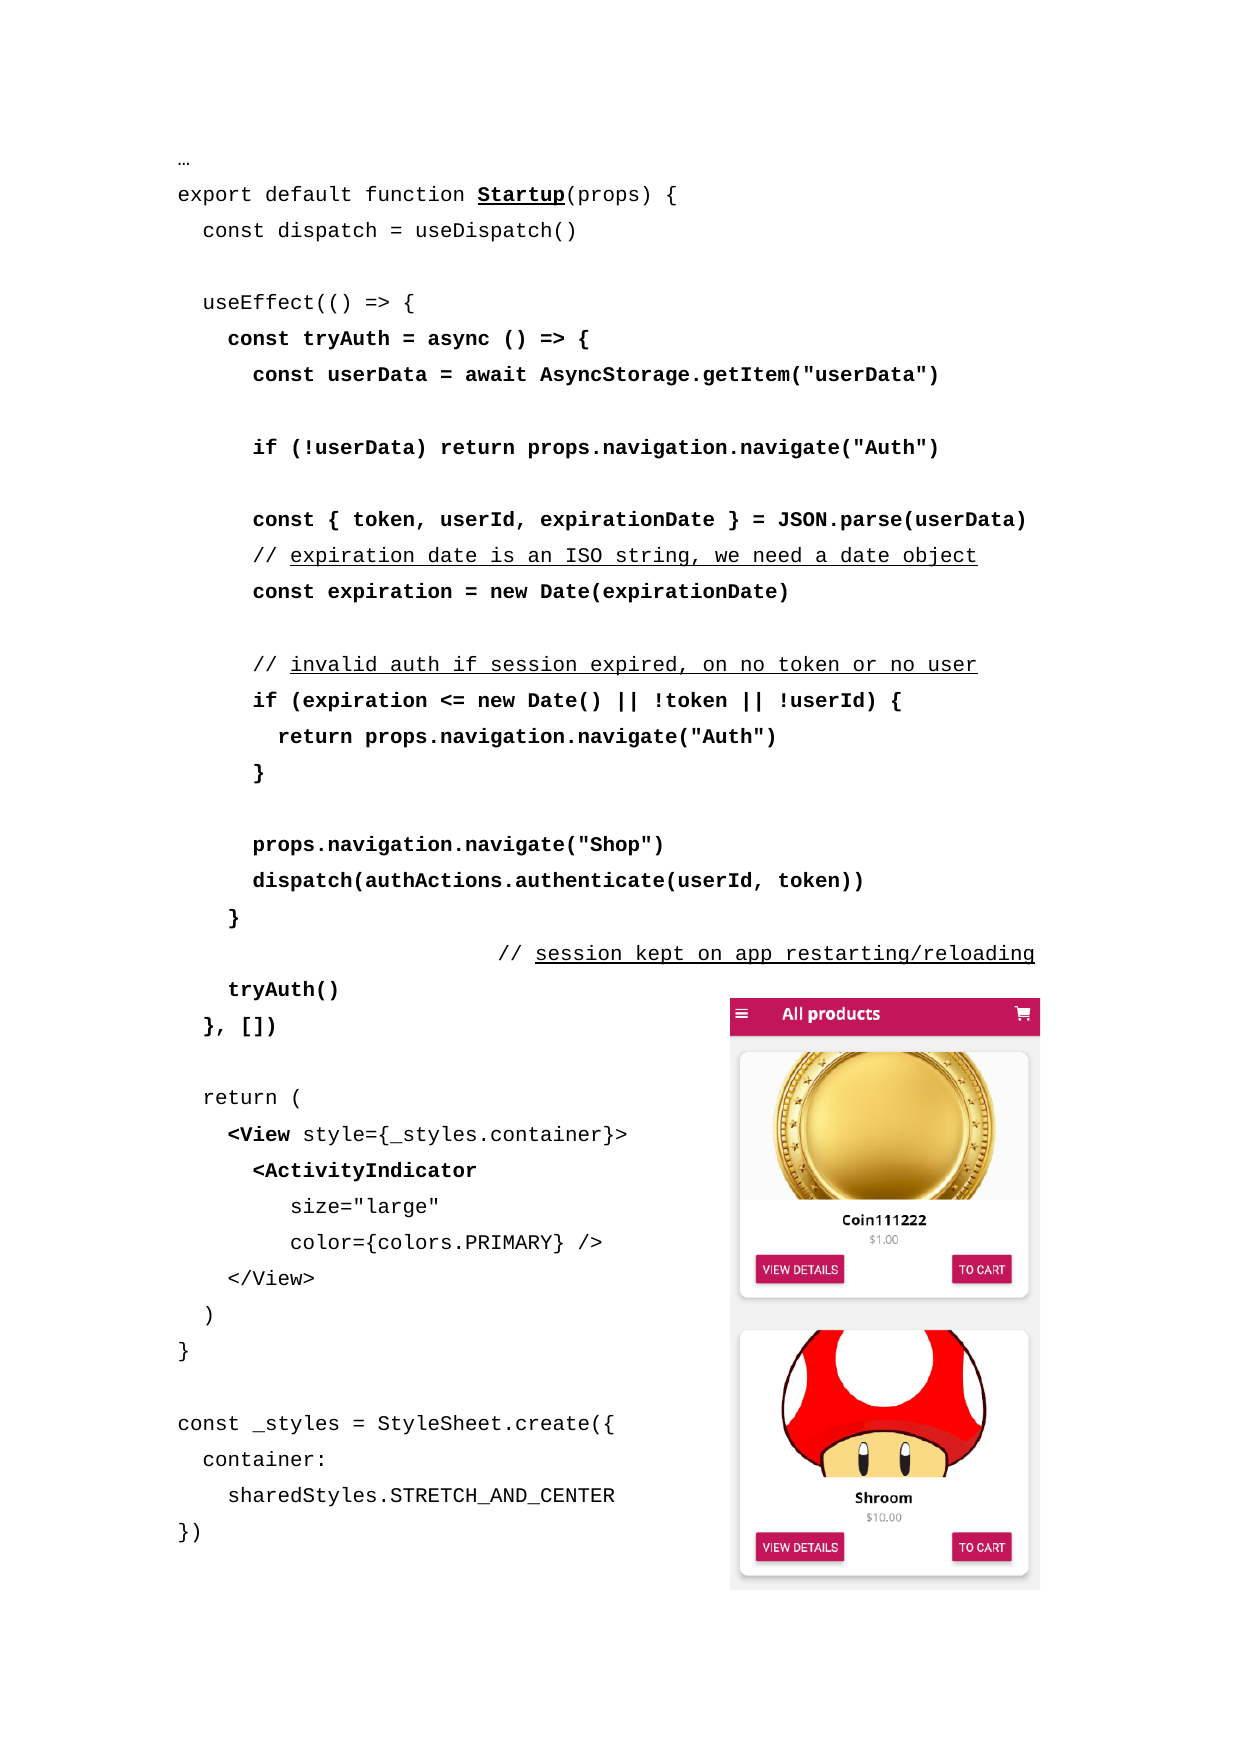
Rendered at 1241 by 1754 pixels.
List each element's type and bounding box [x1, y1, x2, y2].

picture [730, 1545, 1041, 1590]
picture [730, 1364, 1041, 1413]
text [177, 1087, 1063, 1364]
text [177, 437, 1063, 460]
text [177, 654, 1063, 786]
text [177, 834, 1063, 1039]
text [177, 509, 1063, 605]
picture [730, 1039, 1041, 1087]
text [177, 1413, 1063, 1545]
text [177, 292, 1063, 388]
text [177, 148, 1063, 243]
